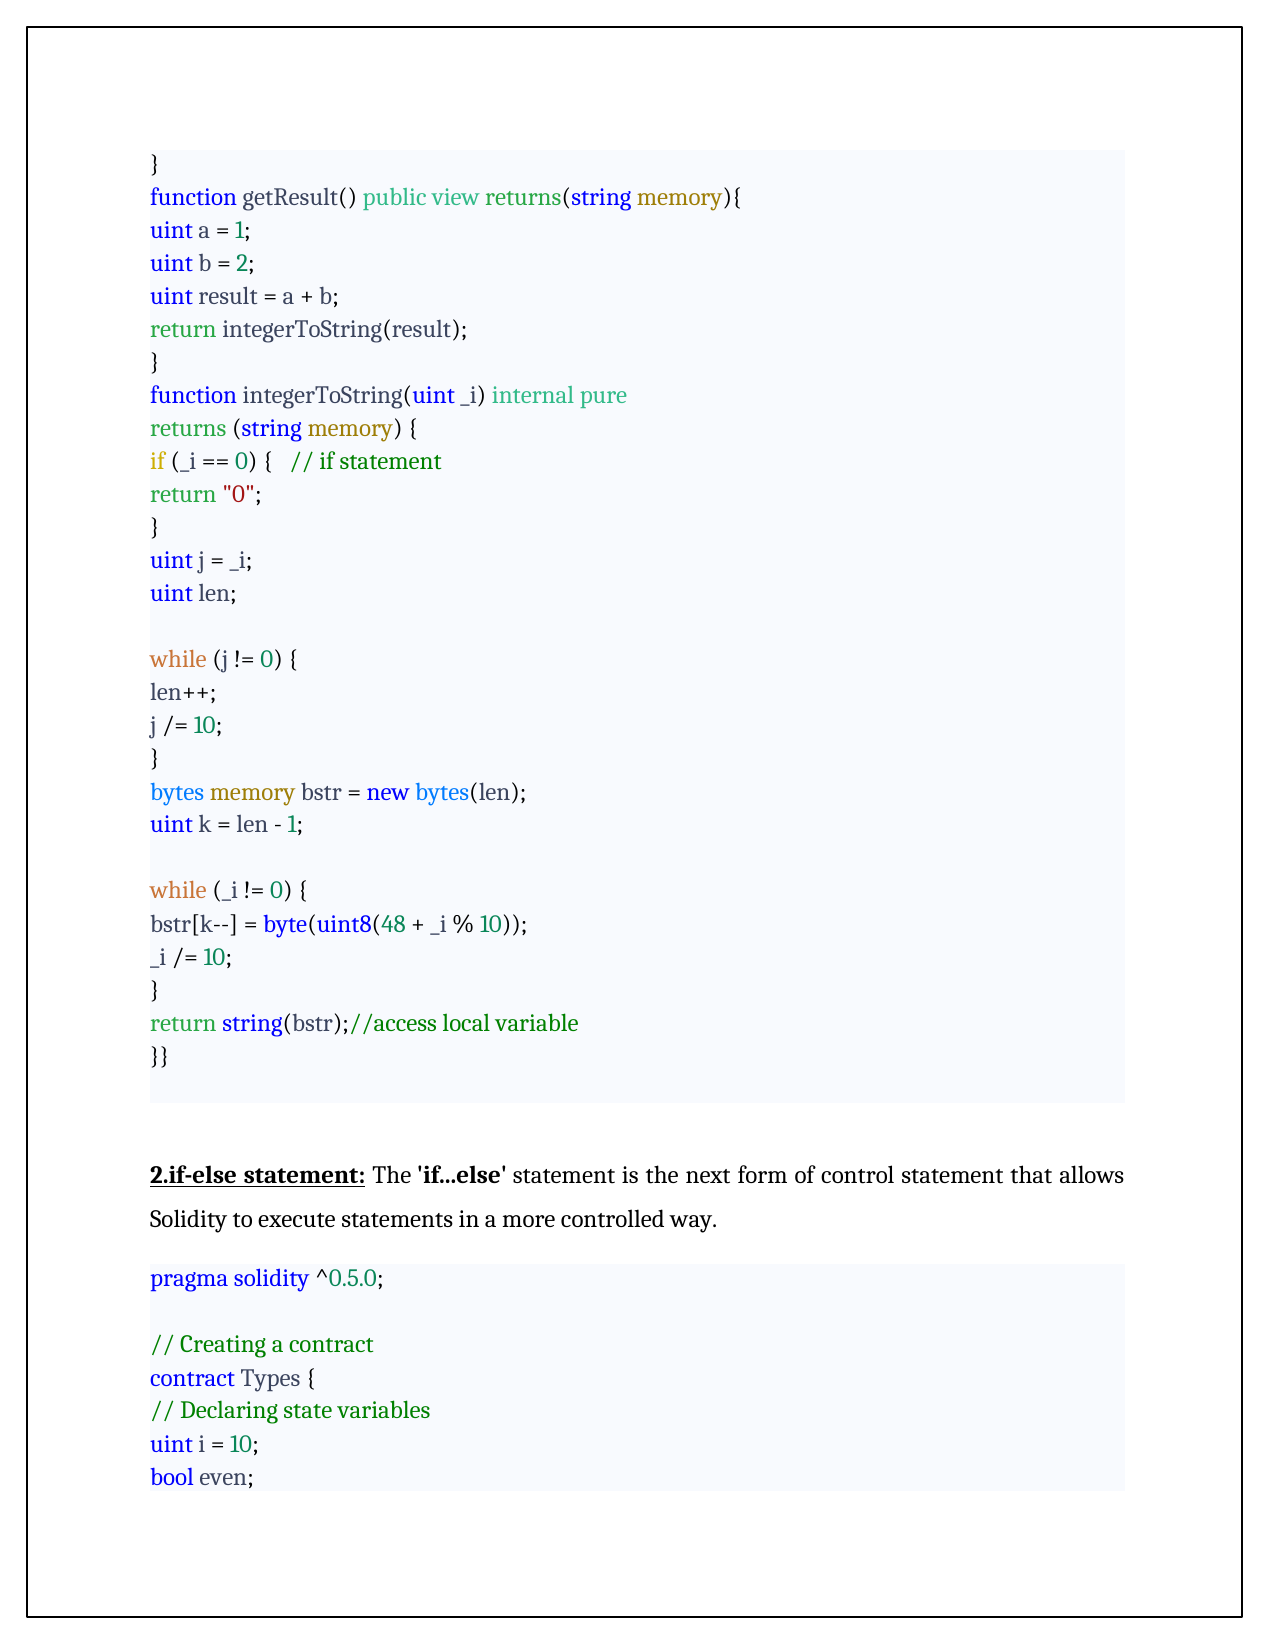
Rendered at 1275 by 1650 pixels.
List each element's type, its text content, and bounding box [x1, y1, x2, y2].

text 2.if-else statement: The 'if...else' statement is the next form of control statement that allows Solidity to execute statements in a more controlled way. [150, 1187, 1125, 1233]
text } [150, 150, 1125, 179]
text while (_i != 0) { [150, 876, 1125, 905]
text return "0"; [150, 480, 1125, 509]
text _i /= 10; [150, 942, 1125, 971]
text bytes memory bstr = new bytes(len); [150, 777, 1125, 806]
text contract Types { [150, 1363, 1125, 1392]
text } [150, 744, 1125, 773]
text uint a = 1; [150, 216, 1125, 245]
text return string(bstr);//access local variable [150, 1008, 1125, 1037]
text if (_i == 0) { // if statement [150, 447, 1125, 476]
text } [150, 976, 1125, 1004]
text uint j = _i; [150, 546, 1125, 575]
text uint b = 2; [150, 249, 1125, 278]
text bstr[k--] = byte(uint8(48 + _i % 10)); [150, 909, 1125, 938]
text returns (string memory) { [150, 414, 1125, 443]
text uint len; [150, 579, 1125, 608]
text len++; [150, 678, 1125, 707]
text function getResult() public view returns(string memory){ [150, 183, 1125, 212]
text j /= 10; [150, 711, 1125, 740]
text // Creating a contract [150, 1330, 1125, 1359]
text function integerToString(uint _i) internal pure [150, 381, 1125, 410]
text }} [150, 1042, 1125, 1070]
text pragma solidity ^0.5.0; [150, 1264, 1125, 1293]
text while (j != 0) { [150, 645, 1125, 674]
text // Declaring state variables [150, 1396, 1125, 1425]
text bool even; [150, 1462, 1125, 1491]
text uint k = len - 1; [150, 810, 1125, 839]
text uint i = 10; [150, 1429, 1125, 1458]
text } [150, 513, 1125, 542]
text return integerToString(result); [150, 315, 1125, 344]
text } [150, 348, 1125, 377]
text uint result = a + b; [150, 282, 1125, 311]
